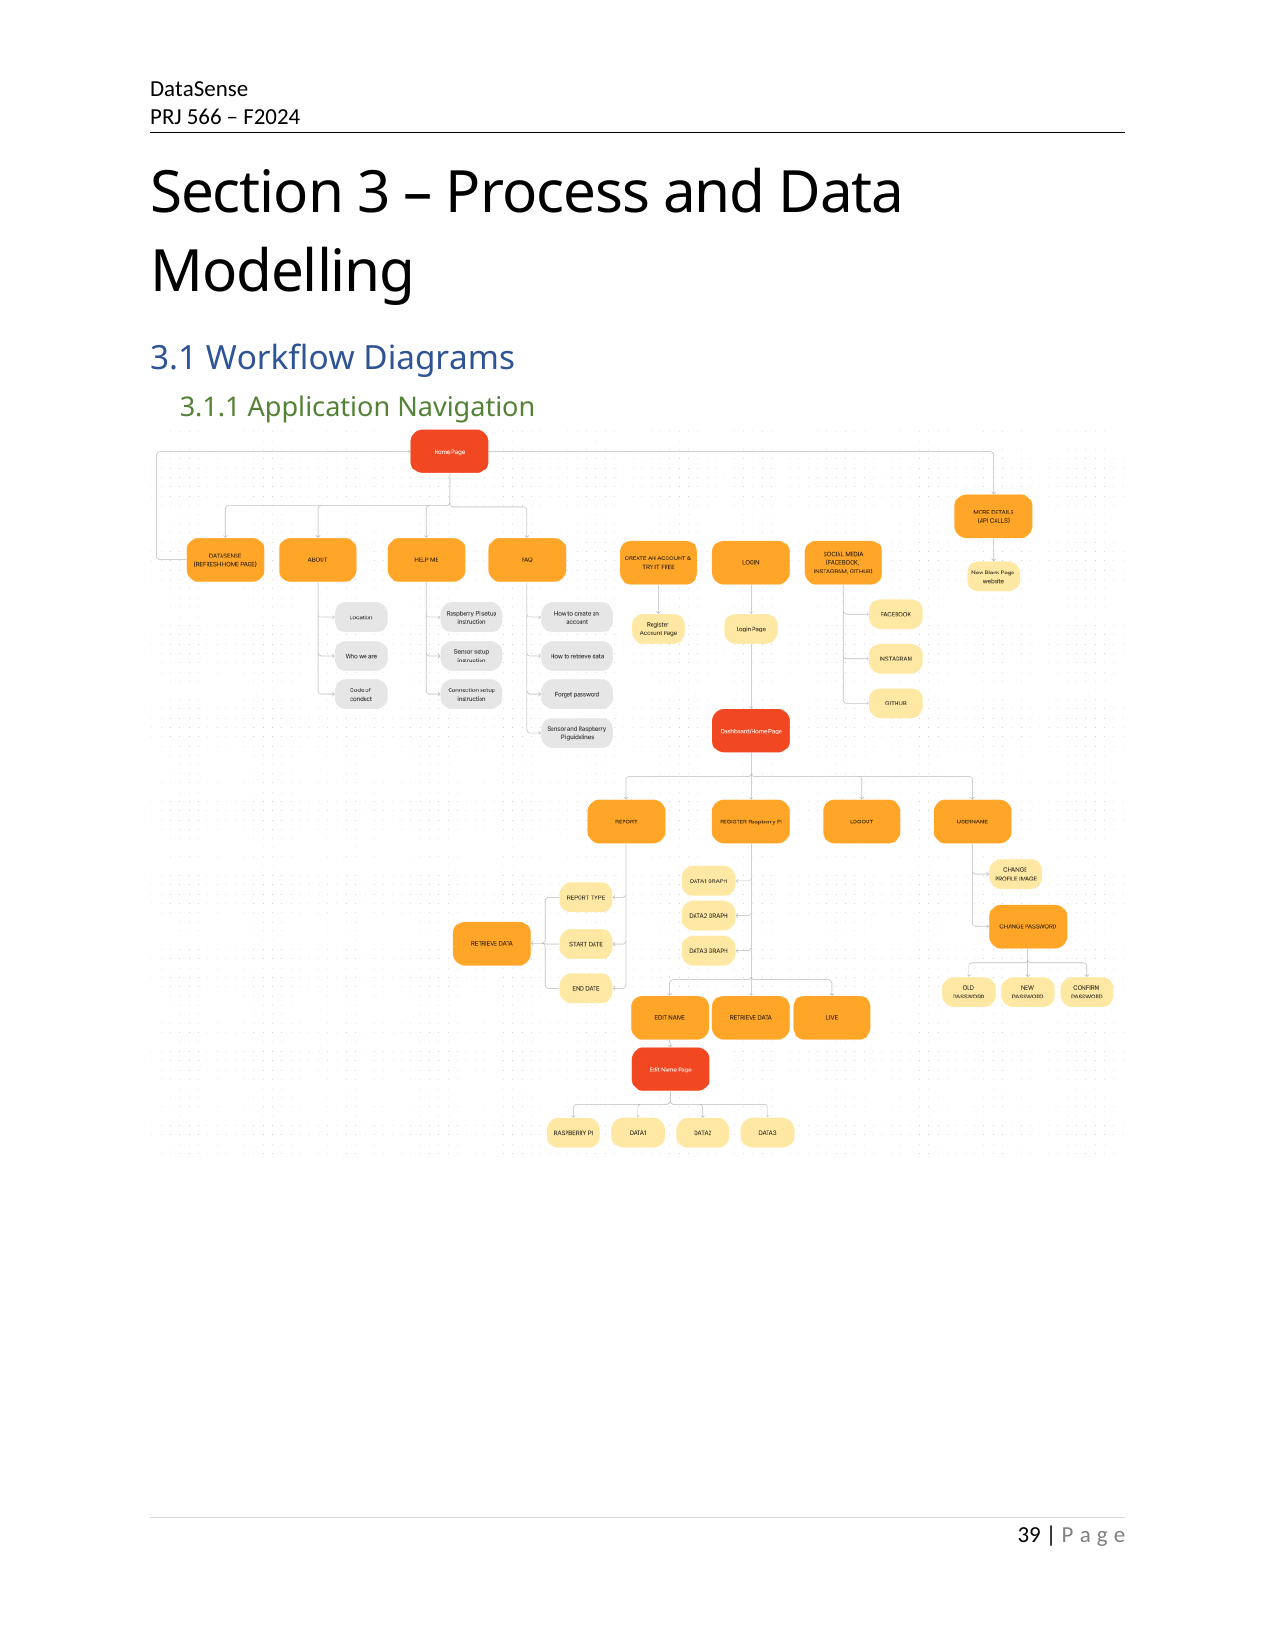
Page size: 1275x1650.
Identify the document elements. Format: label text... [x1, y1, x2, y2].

subtitle 3.1.1 Application Navigation [179, 387, 1125, 424]
title Section 3 – Process and Data Modelling [150, 150, 1125, 309]
subtitle 3.1 Workflow Diagrams [150, 334, 1125, 379]
picture [150, 426, 1125, 1159]
